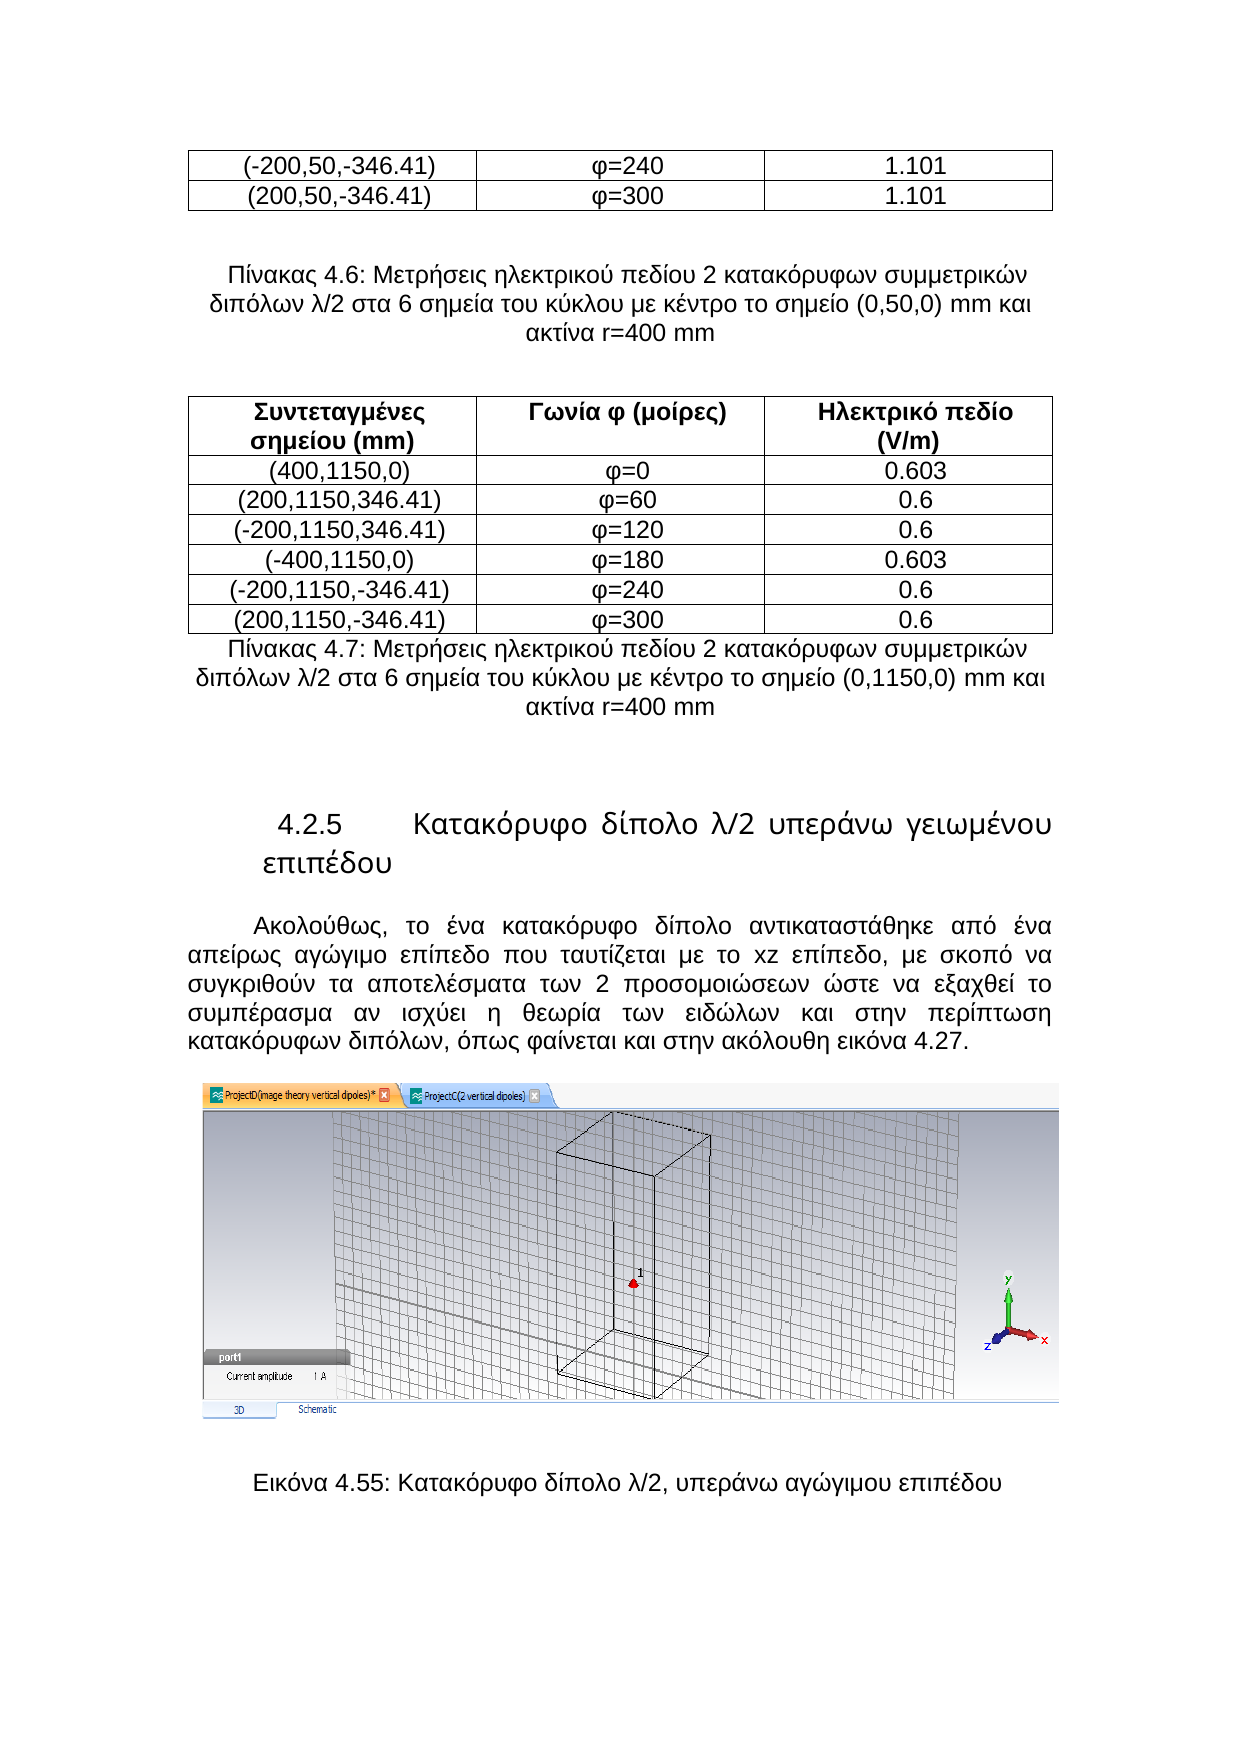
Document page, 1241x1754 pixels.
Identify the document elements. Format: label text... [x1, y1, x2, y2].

table_cell 0.603 [765, 456, 1052, 484]
table_cell (200,1150,346.41) [189, 485, 476, 514]
table_cell φ=60 [477, 485, 764, 514]
text Ακολούθως, το ένα κατακόρυφο δίπολο αντικαταστάθηκε από ένα απείρως αγώγιμο επίπεδο που ταυτίζεται με το xz επίπεδο, με σκοπό να συγκριθούν τα αποτελέσματα των 2 προσομοιώσεων ώστε να εξαχθεί το συμπέρασμα αν ισχύει η θεωρία των ειδώλων και στην περίπτωση κατακόρυφων διπόλων, όπως φαίνεται και στην ακόλουθη εικόνα 4.27. [187, 911, 1053, 1055]
table_cell φ=300 [477, 181, 764, 209]
table_header Συντεταγμένες σημείου (mm) [189, 397, 476, 454]
table_cell 1.101 [765, 151, 1052, 180]
table_cell (-400,1150,0) [189, 545, 476, 574]
table_header Ηλεκτρικό πεδίο (V/m) [765, 397, 1052, 454]
table_cell (400,1150,0) [189, 456, 476, 484]
table_cell φ=300 [477, 605, 764, 633]
picture [202, 1083, 1059, 1419]
table_cell φ=0 [477, 456, 764, 484]
table_cell φ=240 [477, 575, 764, 603]
table_cell φ=180 [477, 545, 764, 574]
table_cell (-200,1150,-346.41) [189, 575, 476, 603]
table_cell (200,50,-346.41) [189, 181, 476, 209]
table_cell 0.6 [765, 485, 1052, 514]
table_cell 0.6 [765, 575, 1052, 603]
table_cell 0.603 [765, 545, 1052, 574]
subtitle Κατακόρυφο δίπολο λ/2 υπεράνω γειωμένου επιπέδου [262, 803, 1053, 882]
table_cell (-200,50,-346.41) [189, 151, 476, 180]
table_cell (200,1150,-346.41) [189, 605, 476, 633]
table_cell 1.101 [765, 181, 1052, 209]
table_cell (-200,1150,346.41) [189, 515, 476, 544]
table_cell 0.6 [765, 605, 1052, 633]
table_header Γωνία φ (μοίρες) [477, 397, 764, 454]
table_cell φ=120 [477, 515, 764, 544]
table_cell 0.6 [765, 515, 1052, 544]
table_cell φ=240 [477, 151, 764, 180]
